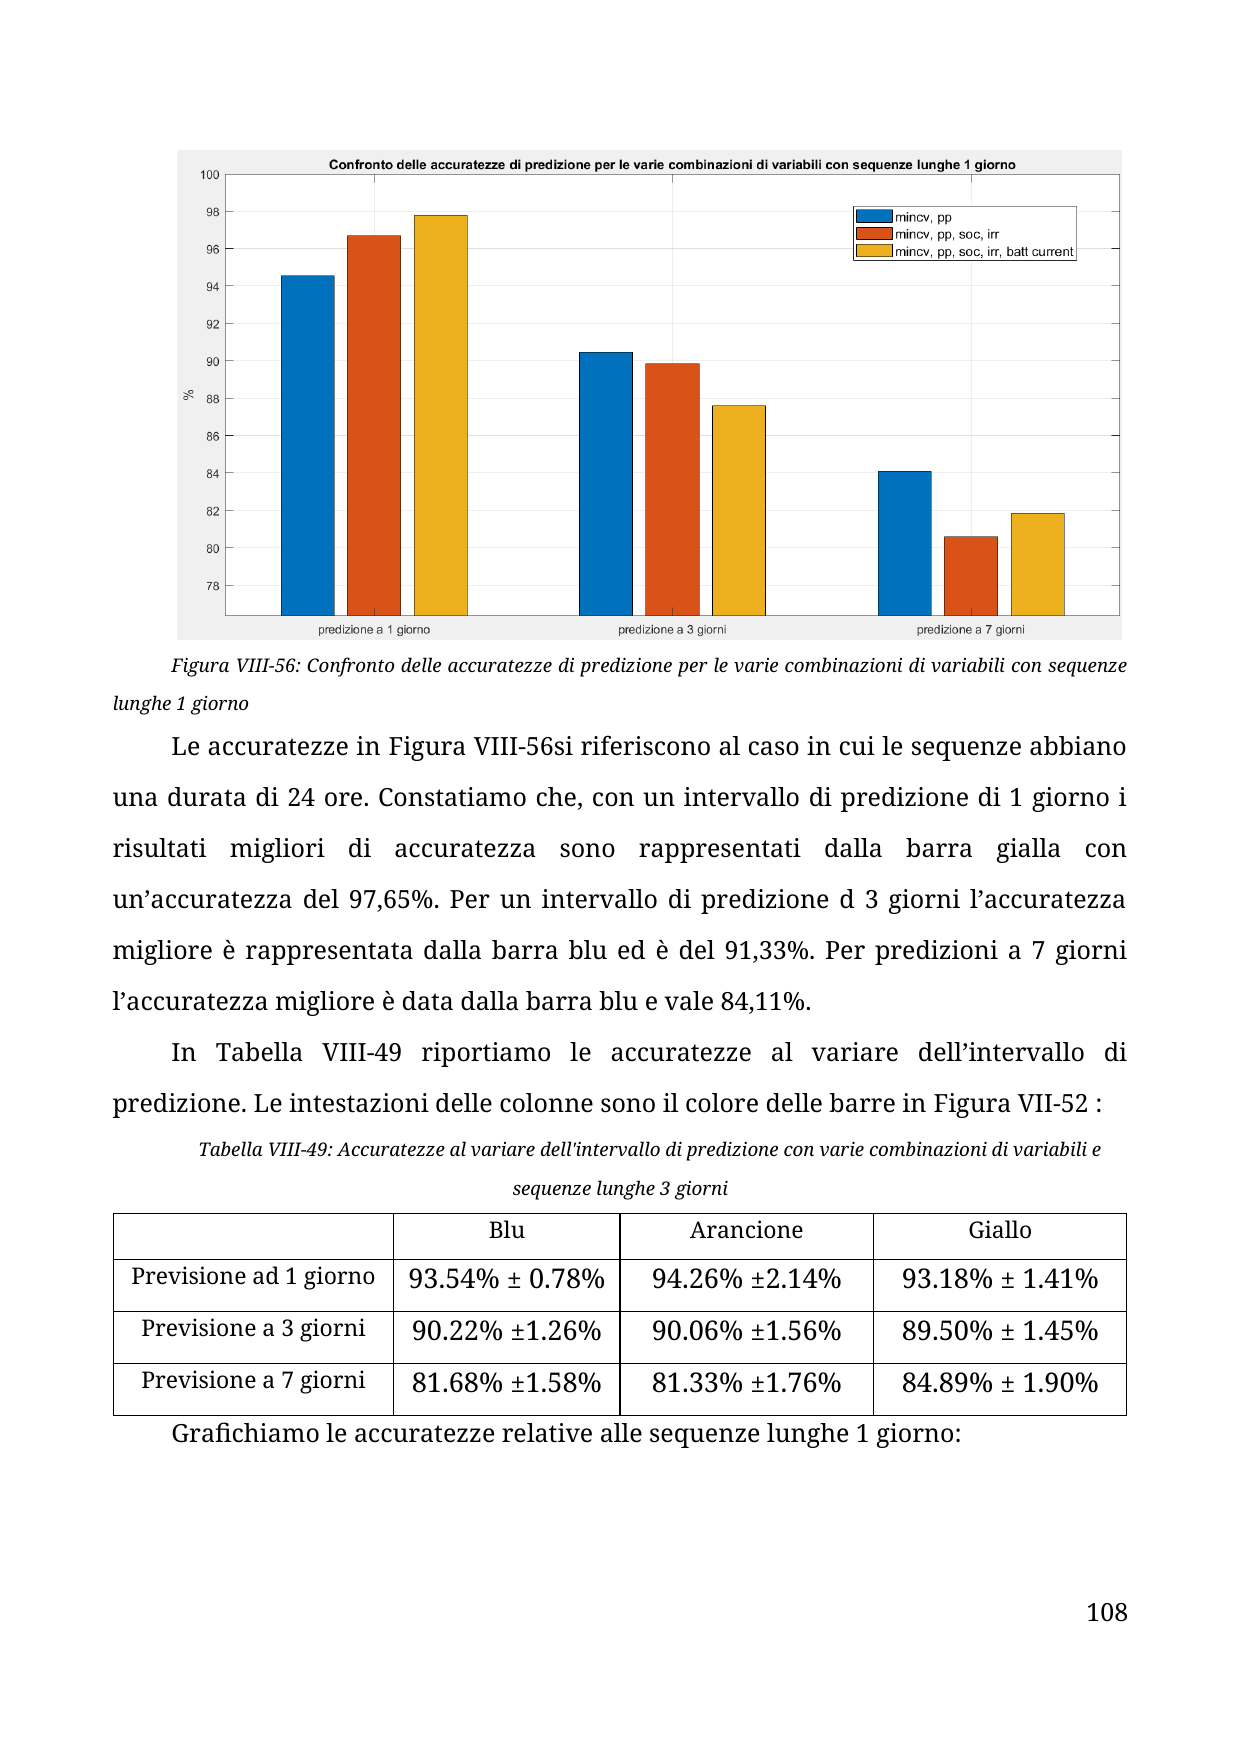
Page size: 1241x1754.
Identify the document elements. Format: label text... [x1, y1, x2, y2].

table_cell 90.22% ±1.26% [394, 1312, 619, 1363]
table_cell 89.50% ± 1.45% [874, 1312, 1126, 1363]
picture [177, 150, 1123, 640]
text Grafichiamo le accuratezze relative alle sequenze lunghe 1 giorno: [112, 1416, 1128, 1450]
table_header [114, 1214, 393, 1258]
table_header Giallo [874, 1214, 1126, 1258]
table_cell Previsione a 7 giorni [114, 1364, 393, 1415]
table_cell 94.26% ±2.14% [621, 1260, 873, 1311]
table_header Blu [394, 1214, 619, 1258]
table_cell 93.54% ± 0.78% [394, 1260, 619, 1311]
table_cell Previsione ad 1 giorno [114, 1260, 393, 1311]
table_cell 81.33% ±1.76% [621, 1364, 873, 1415]
table_cell 93.18% ± 1.41% [874, 1260, 1126, 1311]
table_header Arancione [621, 1214, 873, 1258]
table_cell 81.68% ±1.58% [394, 1364, 619, 1415]
table_cell 84.89% ± 1.90% [874, 1364, 1126, 1415]
table_cell Previsione a 3 giorni [114, 1312, 393, 1363]
table_cell 90.06% ±1.56% [621, 1312, 873, 1363]
